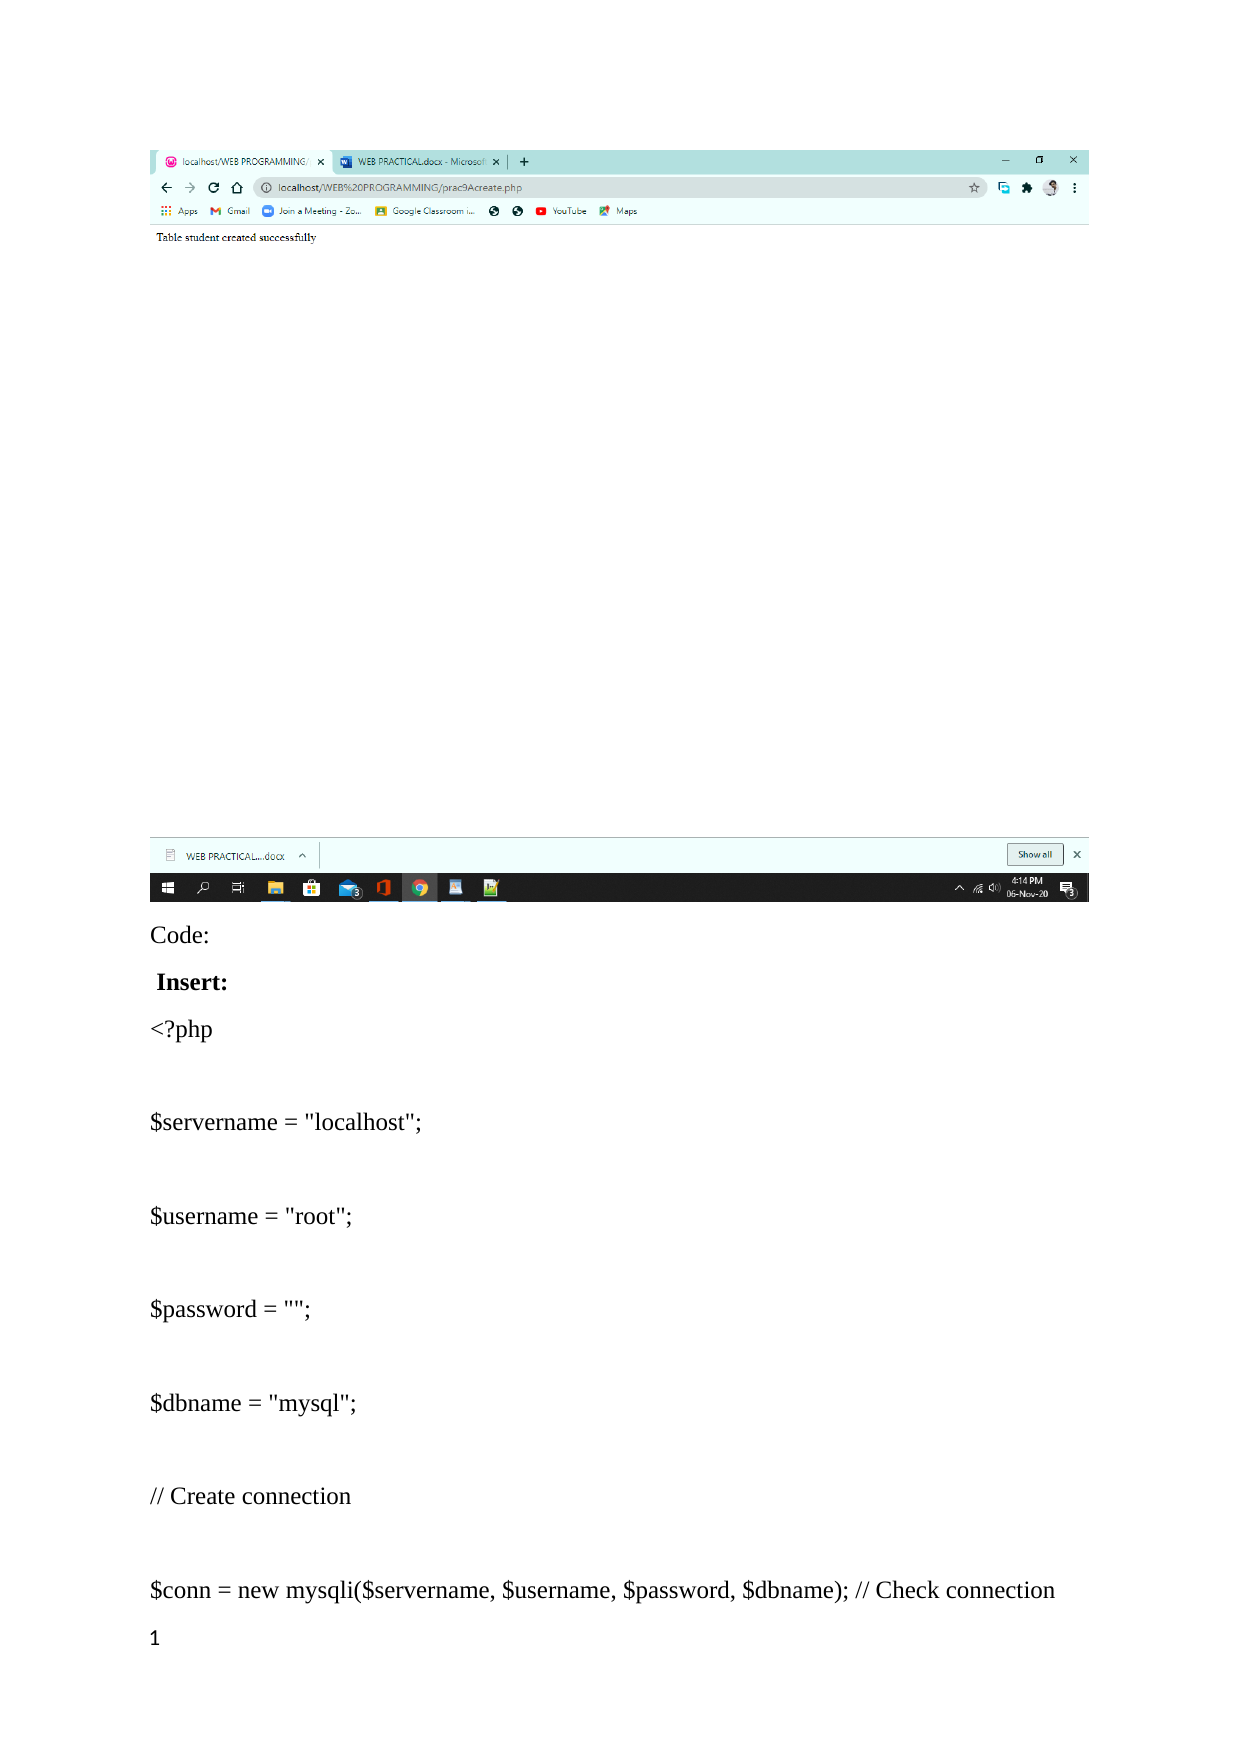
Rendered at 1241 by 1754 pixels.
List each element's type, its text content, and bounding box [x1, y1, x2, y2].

picture [150, 150, 1089, 902]
text $conn = new mysqli($servername, $username, $password, $dbname); // Check connection [150, 1575, 1090, 1603]
text Code: [150, 920, 1090, 949]
text <?php [150, 1014, 1090, 1043]
text $password = ""; [150, 1294, 1090, 1323]
text Insert: [150, 967, 1090, 996]
text $dbname = "mysql"; [150, 1388, 1090, 1417]
text $servername = "localhost"; [150, 1107, 1090, 1136]
text $username = "root"; [150, 1201, 1090, 1230]
text // Create connection [150, 1481, 1090, 1510]
